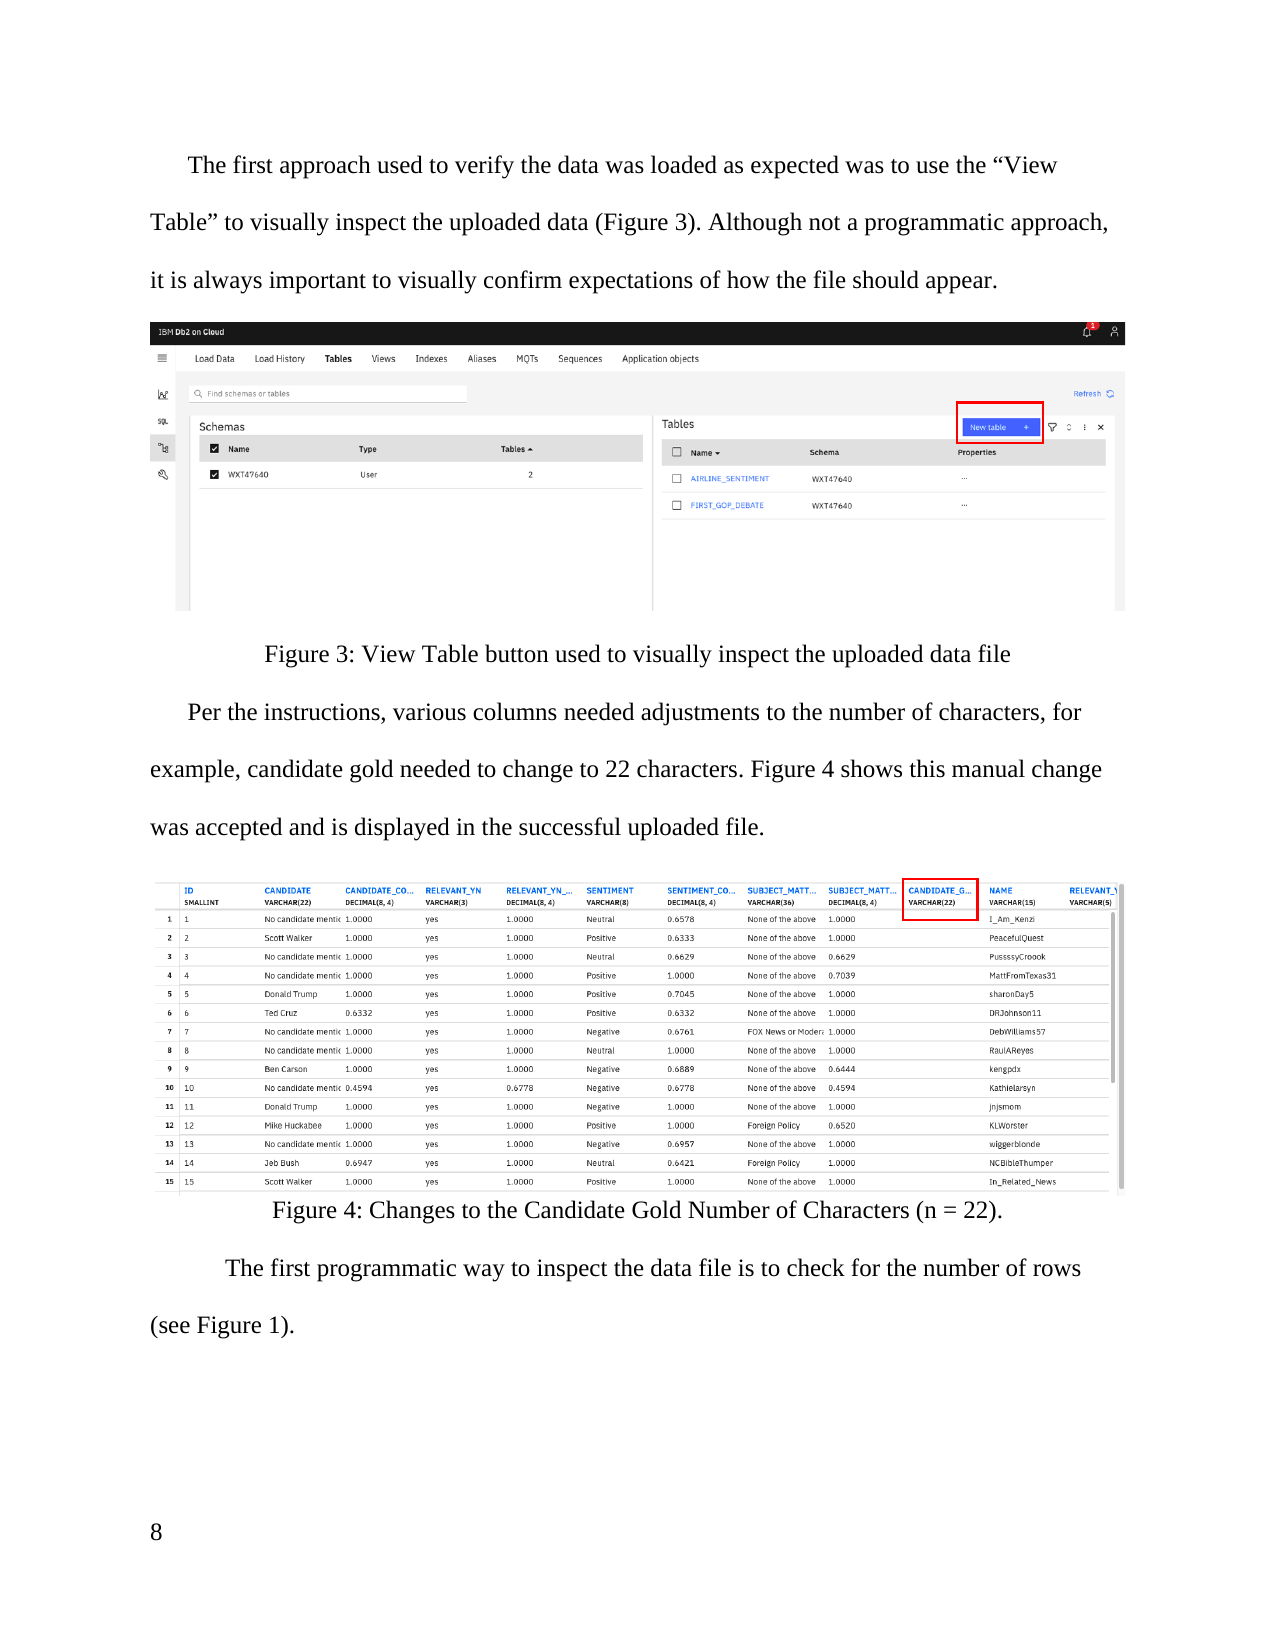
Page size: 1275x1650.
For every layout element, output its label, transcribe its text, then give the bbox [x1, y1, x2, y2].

picture [150, 869, 1125, 1196]
text The first approach used to verify the data was loaded as expected was to use the “View Table” to visually inspect the uploaded data (Figure 3). Although not a programmatic approach, it is always important to visually confirm expectations of how the file should appear. [150, 150, 1125, 294]
text Figure 3: View Table button used to visually inspect the uploaded data file [150, 639, 1125, 668]
text Figure 4: Changes to the Candidate Gold Number of Characters (n = 22). [150, 1196, 1125, 1224]
text Per the instructions, various columns needed adjustments to the number of characters, for example, candidate gold needed to change to 22 characters. Figure 4 shows this manual change was accepted and is displayed in the successful uploaded file. [150, 697, 1125, 840]
text The first programmatic way to inspect the data file is to check for the number of rows (see Figure 1). [150, 1253, 1125, 1339]
picture [150, 322, 1125, 611]
